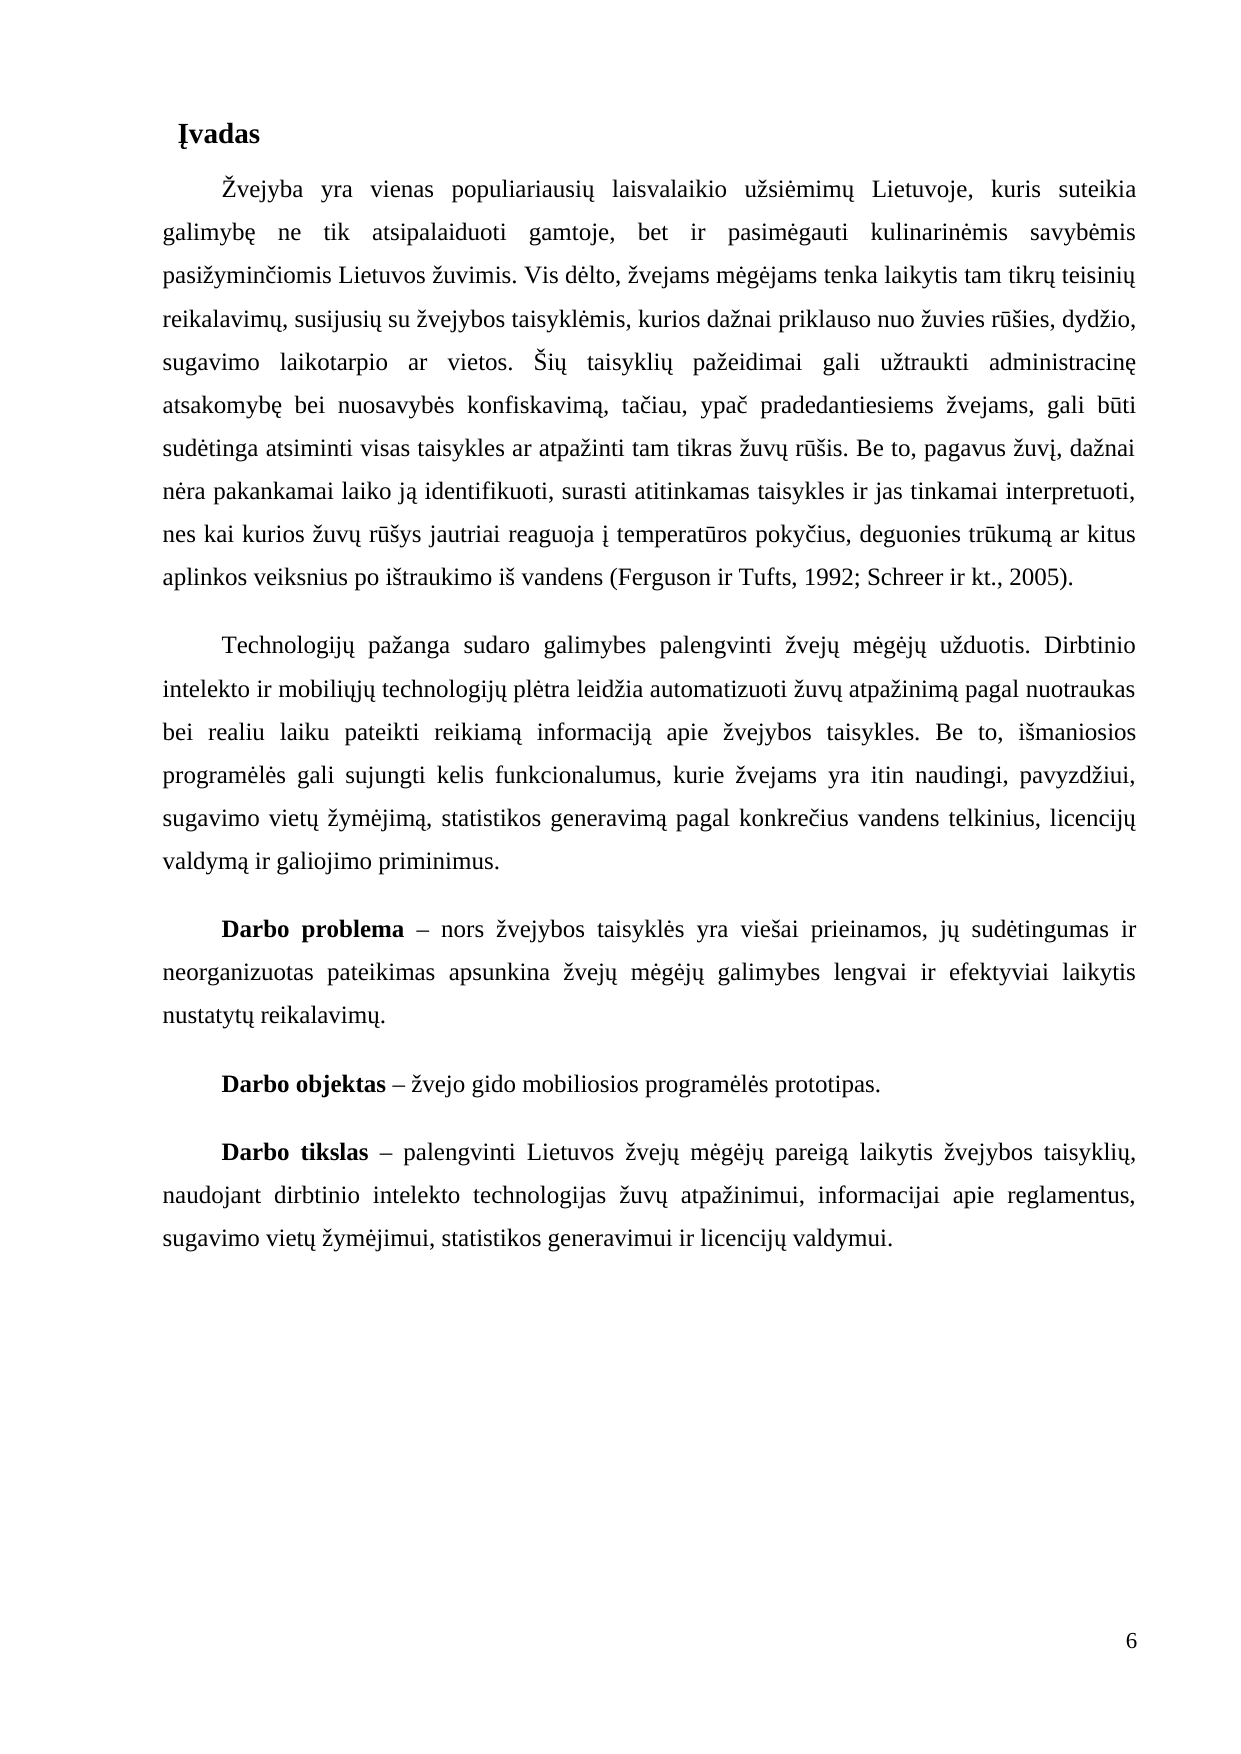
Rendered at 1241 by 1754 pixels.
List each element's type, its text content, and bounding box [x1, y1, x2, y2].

text Darbo tikslas – palengvinti Lietuvos žvejų mėgėjų pareigą laikytis žvejybos taisyklių, naudojant dirbtinio intelekto technologijas žuvų atpažinimui, informacijai apie reglamentus, sugavimo vietų žymėjimui, statistikos generavimui ir licencijų valdymui. [162, 1137, 1137, 1252]
text Darbo objektas – žvejo gido mobiliosios programėlės prototipas. [162, 1069, 1137, 1097]
subtitle Įvadas [177, 116, 1137, 149]
text Darbo problema – nors žvejybos taisyklės yra viešai prieinamos, jų sudėtingumas ir neorganizuotas pateikimas apsunkina žvejų mėgėjų galimybes lengvai ir efektyviai laikytis nustatytų reikalavimų. [162, 914, 1137, 1029]
text Žvejyba yra vienas populiariausių laisvalaikio užsiėmimų Lietuvoje, kuris suteikia galimybę ne tik atsipalaiduoti gamtoje, bet ir pasimėgauti kulinarinėmis savybėmis pasižyminčiomis Lietuvos žuvimis. Vis dėlto, žvejams mėgėjams tenka laikytis tam tikrų teisinių reikalavimų, susijusių su žvejybos taisyklėmis, kurios dažnai priklauso nuo žuvies rūšies, dydžio, sugavimo laikotarpio ar vietos. Šių taisyklių pažeidimai gali užtraukti administracinę atsakomybę bei nuosavybės konfiskavimą, tačiau, ypač pradedantiesiems žvejams, gali būti sudėtinga atsiminti visas taisykles ar atpažinti tam tikras žuvų rūšis. Be to, pagavus žuvį, dažnai nėra pakankamai laiko ją identifikuoti, surasti atitinkamas taisykles ir jas tinkamai interpretuoti, nes kai kurios žuvų rūšys jautriai reaguoja į temperatūros pokyčius, deguonies trūkumą ar kitus aplinkos veiksnius po ištraukimo iš vandens (Ferguson ir Tufts, 1992; Schreer ir kt., 2005). [162, 174, 1137, 591]
text Technologijų pažanga sudaro galimybes palengvinti žvejų mėgėjų užduotis. Dirbtinio intelekto ir mobiliųjų technologijų plėtra leidžia automatizuoti žuvų atpažinimą pagal nuotraukas bei realiu laiku pateikti reikiamą informaciją apie žvejybos taisykles. Be to, išmaniosios programėlės gali sujungti kelis funkcionalumus, kurie žvejams yra itin naudingi, pavyzdžiui, sugavimo vietų žymėjimą, statistikos generavimą pagal konkrečius vandens telkinius, licencijų valdymą ir galiojimo priminimus. [162, 631, 1137, 875]
